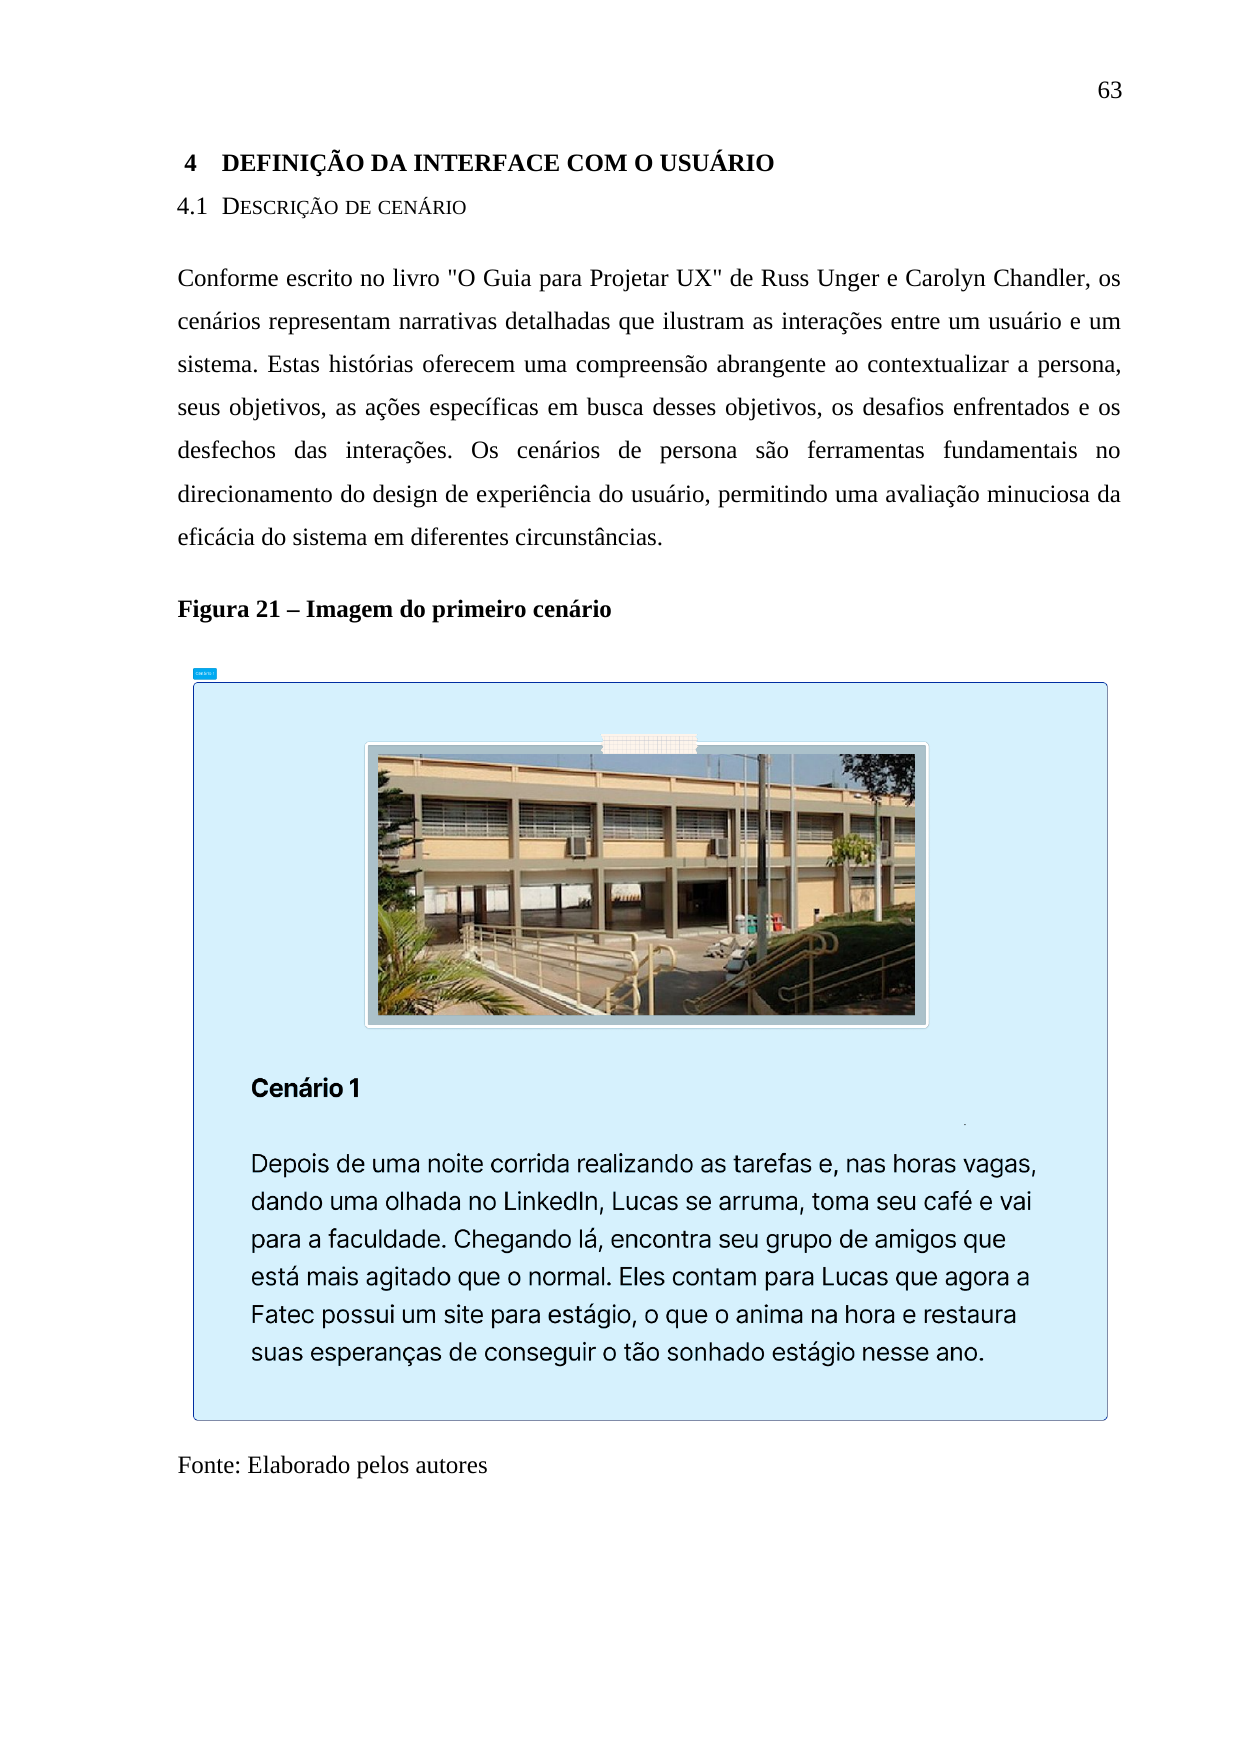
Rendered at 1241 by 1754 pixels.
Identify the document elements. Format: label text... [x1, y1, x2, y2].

picture [177, 666, 1123, 1436]
subtitle DEFINIÇÃO DA INTERFACE COM O USUÁRIO [184, 148, 1122, 176]
subtitle Descrição de cenário [177, 191, 1122, 219]
text Figura 21 – Imagem do primeiro cenário [177, 594, 1122, 623]
text Fonte: Elaborado pelos autores [177, 1436, 1122, 1479]
text Conforme escrito no livro "O Guia para Projetar UX" de Russ Unger e Carolyn Chandler, os cenários representam narrativas detalhadas que ilustram as interações entre um usuário e um sistema. Estas histórias oferecem uma compreensão abrangente ao contextualizar a persona, seus objetivos, as ações específicas em busca desses objetivos, os desafios enfrentados e os desfechos das interações. Os cenários de persona são ferramentas fundamentais no direcionamento do design de experiência do usuário, permitindo uma avaliação minuciosa da eficácia do sistema em diferentes circunstâncias. [177, 263, 1122, 551]
